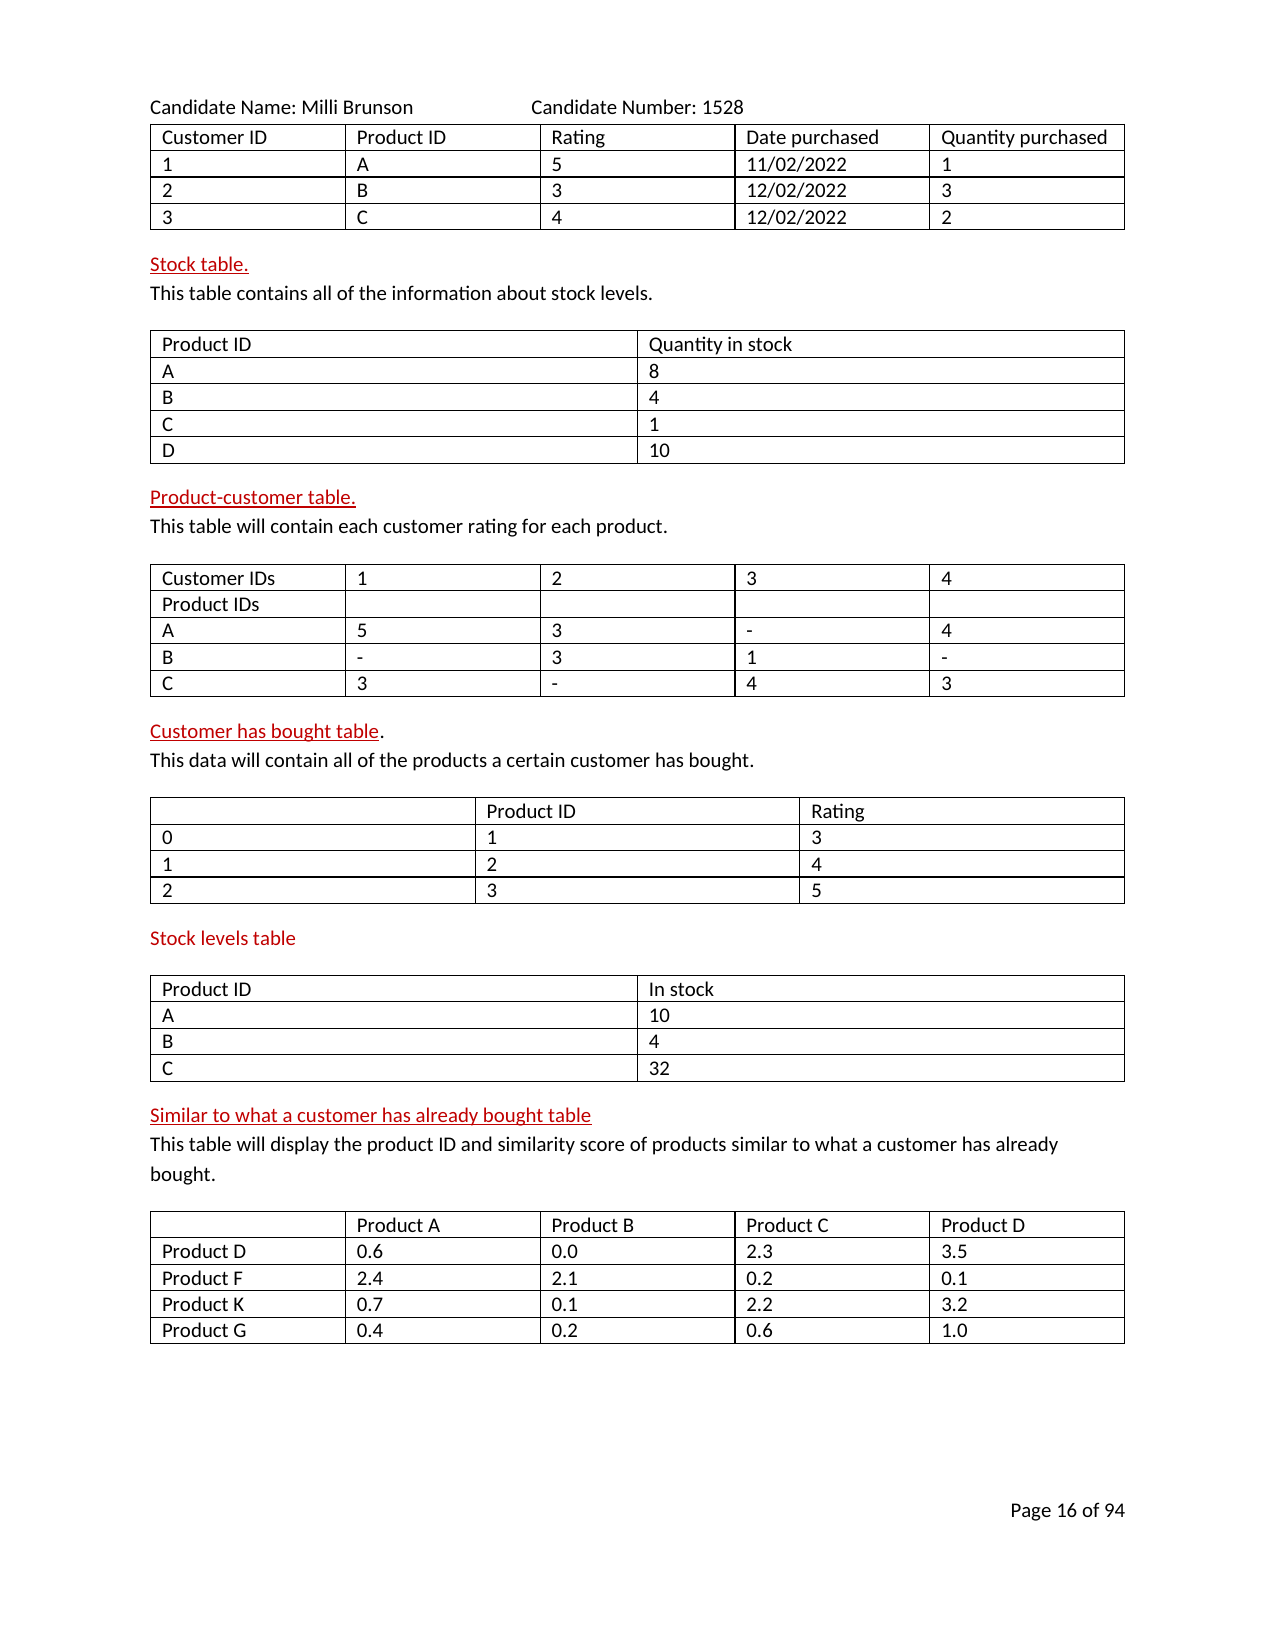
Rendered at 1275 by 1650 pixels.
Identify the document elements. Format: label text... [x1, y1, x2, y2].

table_cell 3 [930, 671, 1124, 696]
table_cell 3 [476, 878, 799, 903]
table_header Customer ID [151, 125, 345, 150]
table_header Product C [736, 1212, 929, 1237]
table_cell 3 [541, 178, 734, 203]
text Customer has bought table. This data will contain all of the products a certain customer has bought. [150, 718, 1125, 772]
table_cell 2 [930, 204, 1124, 229]
table_cell - [541, 671, 734, 696]
table_cell 3 [800, 825, 1124, 850]
table_cell 3 [930, 178, 1124, 203]
table_cell 12/02/2022 [736, 204, 929, 229]
table_cell Product D [151, 1238, 345, 1264]
table_header Product D [930, 1212, 1124, 1237]
table_header [151, 798, 475, 823]
table_cell A [151, 618, 345, 643]
table_header 4 [930, 565, 1124, 590]
table_cell 4 [930, 618, 1124, 643]
table_cell 0.4 [346, 1318, 540, 1343]
table_cell 2 [151, 178, 345, 203]
table_header Product B [541, 1212, 734, 1237]
table_cell 2.3 [736, 1238, 929, 1264]
table_header Quantity purchased [930, 125, 1124, 150]
text Product-customer table. This table will contain each customer rating for each product. [150, 484, 1125, 539]
table_cell 5 [346, 618, 540, 643]
table_cell 11/02/2022 [736, 151, 929, 176]
table_cell A [151, 1002, 637, 1028]
table_cell 4 [638, 384, 1124, 410]
table_cell - [930, 644, 1124, 669]
table_cell C [346, 204, 540, 229]
table_cell 2.2 [736, 1291, 929, 1317]
table_header [151, 1212, 345, 1237]
table_cell 0.2 [736, 1265, 929, 1290]
table_cell 8 [638, 358, 1124, 383]
table_cell - [736, 618, 929, 643]
table_cell C [151, 1055, 637, 1081]
table_header In stock [638, 976, 1124, 1001]
table_header Quantity in stock [638, 331, 1124, 357]
table_cell 3 [541, 618, 734, 643]
table_cell B [151, 384, 637, 410]
table_cell B [151, 644, 345, 669]
table_header Rating [800, 798, 1124, 823]
table_cell 10 [638, 437, 1124, 463]
table_cell 0.0 [541, 1238, 734, 1264]
table_cell [930, 591, 1124, 617]
text Stock table. This table contains all of the information about stock levels. [150, 251, 1125, 306]
table_cell Product G [151, 1318, 345, 1343]
table_header Product ID [346, 125, 540, 150]
table_cell A [151, 358, 637, 383]
table_header Product ID [151, 976, 637, 1001]
table_cell 12/02/2022 [736, 178, 929, 203]
table_cell C [151, 671, 345, 696]
table_cell D [151, 437, 637, 463]
table_header Date purchased [736, 125, 929, 150]
table_cell Product F [151, 1265, 345, 1290]
table_cell 2.1 [541, 1265, 734, 1290]
table_cell 1 [638, 411, 1124, 436]
table_cell Product K [151, 1291, 345, 1317]
table_header Product A [346, 1212, 540, 1237]
table_header Rating [541, 125, 734, 150]
table_cell [346, 591, 540, 617]
table_cell 3 [541, 644, 734, 669]
table_cell B [346, 178, 540, 203]
table_cell 5 [800, 878, 1124, 903]
table_header Product ID [151, 331, 637, 357]
table_cell 1 [476, 825, 799, 850]
table_cell 1.0 [930, 1318, 1124, 1343]
table_cell 0.1 [930, 1265, 1124, 1290]
table_cell A [346, 151, 540, 176]
table_cell [541, 591, 734, 617]
table_cell 2.4 [346, 1265, 540, 1290]
table_cell 4 [638, 1029, 1124, 1054]
table_cell 3 [151, 204, 345, 229]
table_cell - [346, 644, 540, 669]
table_cell 4 [541, 204, 734, 229]
table_cell B [151, 1029, 637, 1054]
table_cell [736, 591, 929, 617]
table_header Customer IDs [151, 565, 345, 590]
table_cell 32 [638, 1055, 1124, 1081]
table_cell 1 [151, 151, 345, 176]
table_cell 10 [638, 1002, 1124, 1028]
table_cell 1 [930, 151, 1124, 176]
table_header 3 [736, 565, 929, 590]
table_cell 5 [541, 151, 734, 176]
table_cell 2 [151, 878, 475, 903]
table_cell 0.6 [736, 1318, 929, 1343]
table_cell 4 [736, 671, 929, 696]
table_cell 0 [151, 825, 475, 850]
table_cell 2 [476, 851, 799, 876]
table_header Product ID [476, 798, 799, 823]
table_cell 3 [346, 671, 540, 696]
table_cell 0.2 [541, 1318, 734, 1343]
table_header 1 [346, 565, 540, 590]
table_cell 0.6 [346, 1238, 540, 1264]
table_cell C [151, 411, 637, 436]
table_cell Product IDs [151, 591, 345, 617]
table_cell 0.1 [541, 1291, 734, 1317]
table_cell 4 [800, 851, 1124, 876]
text Similar to what a customer has already bought table This table will display the product ID and similarity score of products similar to what a customer has already bought. [150, 1102, 1125, 1186]
table_cell 3.5 [930, 1238, 1124, 1264]
table_cell 1 [736, 644, 929, 669]
text Stock levels table [150, 925, 1125, 950]
table_cell 0.7 [346, 1291, 540, 1317]
table_header 2 [541, 565, 734, 590]
table_cell 3.2 [930, 1291, 1124, 1317]
table_cell 1 [151, 851, 475, 876]
